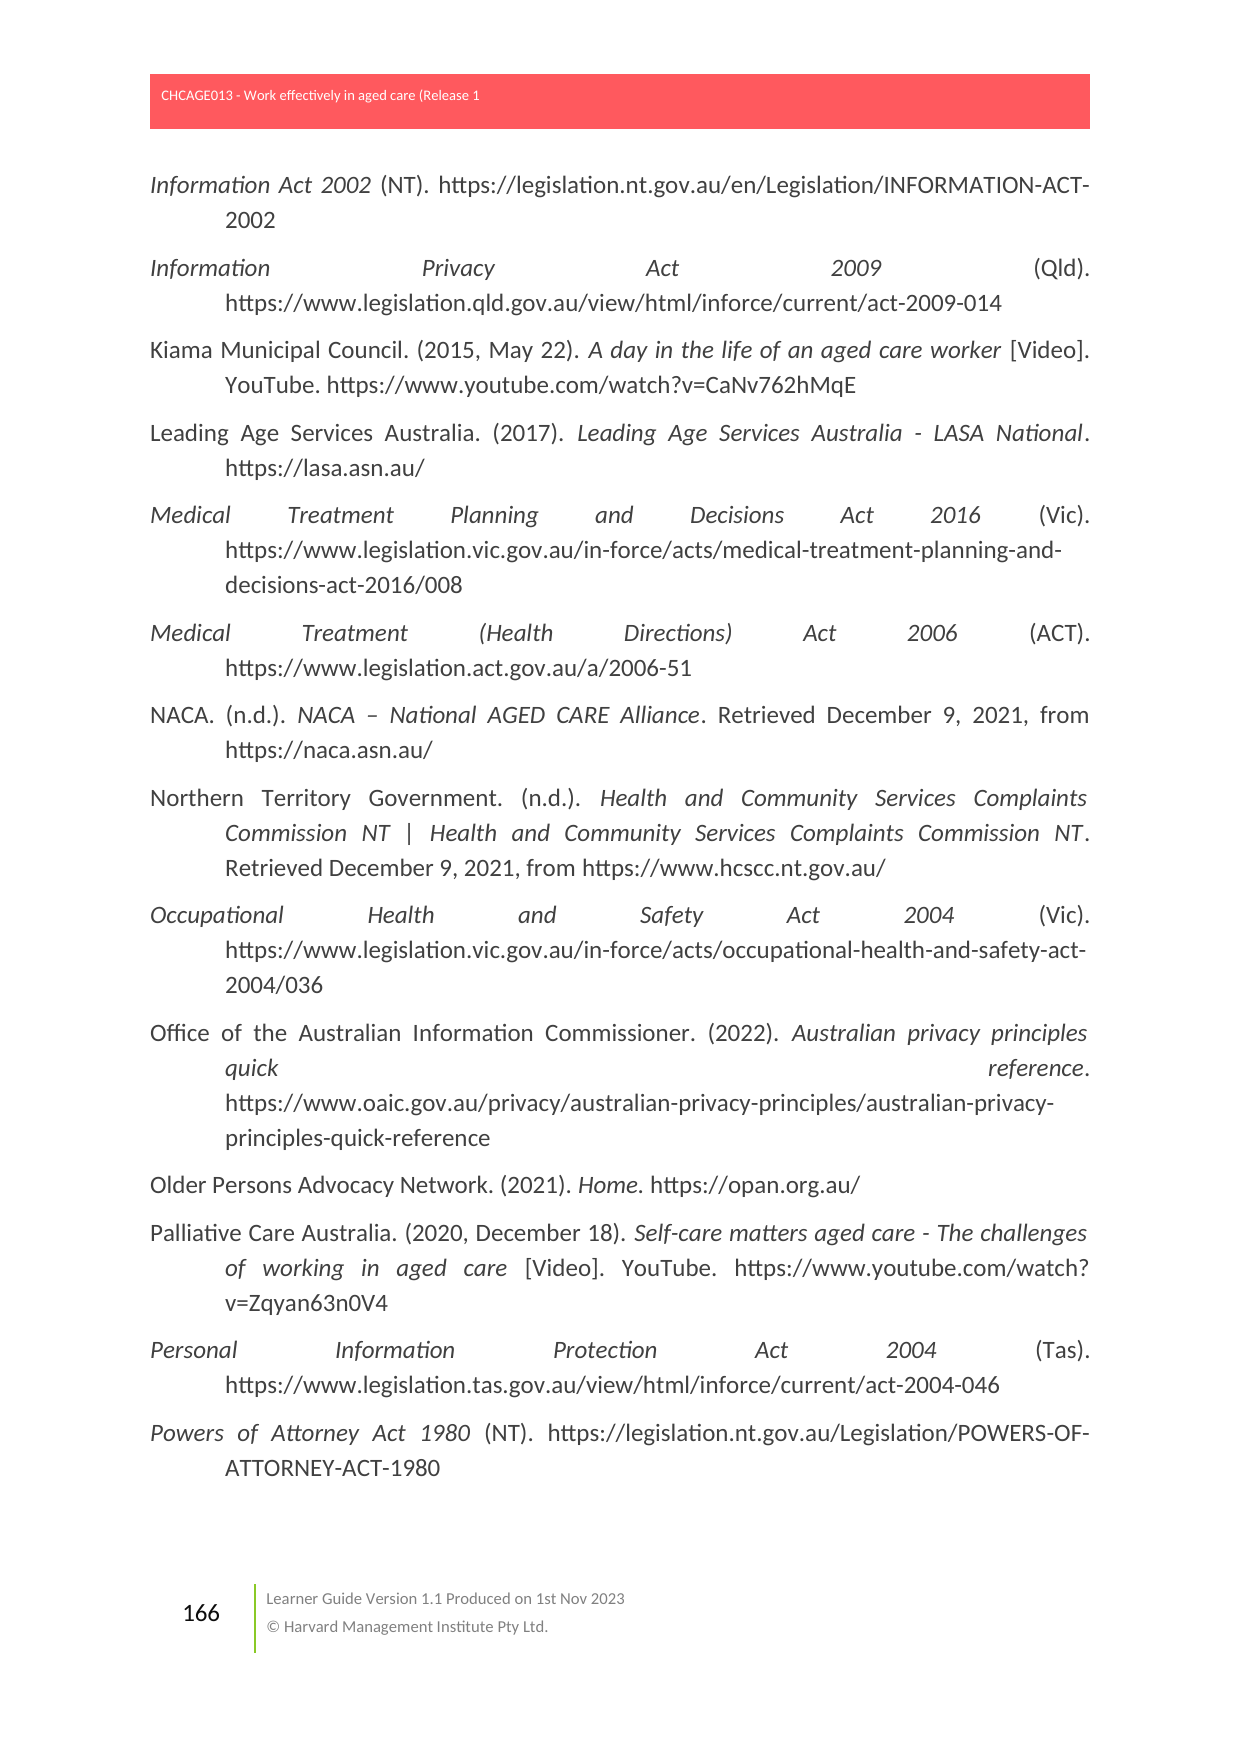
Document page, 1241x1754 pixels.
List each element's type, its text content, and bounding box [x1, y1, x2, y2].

text Medical Treatment (Health Directions) Act 2006 (ACT). https://www.legislation.act.gov.au/a/2006-51 [150, 617, 1090, 682]
text Medical Treatment Planning and Decisions Act 2016 (Vic). https://www.legislation.vic.gov.au/in-force/acts/medical-treatment-planning-and-decisions-act-2016/008 [150, 499, 1090, 600]
text Kiama Municipal Council. (2015, May 22). A day in the life of an aged care worker [Video]. YouTube. https://www.youtube.com/watch?v=CaNv762hMqE [150, 334, 1090, 400]
text Leading Age Services Australia. (2017). Leading Age Services Australia - LASA National. https://lasa.asn.au/ [150, 417, 1090, 482]
text Information Privacy Act 2009 (Qld). https://www.legislation.qld.gov.au/view/html/inforce/current/act-2009-014 [150, 252, 1090, 317]
text Powers of Attorney Act 1980 (NT). https://legislation.nt.gov.au/Legislation/POWERS-OF-ATTORNEY-ACT-1980 [150, 1417, 1090, 1482]
text Information Act 2002 (NT). https://legislation.nt.gov.au/en/Legislation/INFORMATION-ACT-2002 [150, 169, 1090, 235]
text Northern Territory Government. (n.d.). Health and Community Services Complaints Commission NT | Health and Community Services Complaints Commission NT. Retrieved December 9, 2021, from https://www.hcscc.nt.gov.au/ [150, 782, 1090, 882]
text NACA. (n.d.). NACA – National AGED CARE Alliance. Retrieved December 9, 2021, from https://naca.asn.au/ [150, 699, 1090, 765]
text Office of the Australian Information Commissioner. (2022). Australian privacy principles quick reference. https://www.oaic.gov.au/privacy/australian-privacy-principles/australian-privacy-principles-quick-reference [150, 1017, 1090, 1152]
text Palliative Care Australia. (2020, December 18). Self-care matters aged care - The challenges of working in aged care [Video]. YouTube. https://www.youtube.com/watch?v=Zqyan63n0V4 [150, 1217, 1090, 1317]
text Occupational Health and Safety Act 2004 (Vic). https://www.legislation.vic.gov.au/in-force/acts/occupational-health-and-safety-act-2004/036 [150, 899, 1090, 1000]
text Personal Information Protection Act 2004 (Tas). https://www.legislation.tas.gov.au/view/html/inforce/current/act-2004-046 [150, 1334, 1090, 1400]
text Older Persons Advocacy Network. (2021). Home. https://opan.org.au/ [150, 1169, 1090, 1200]
